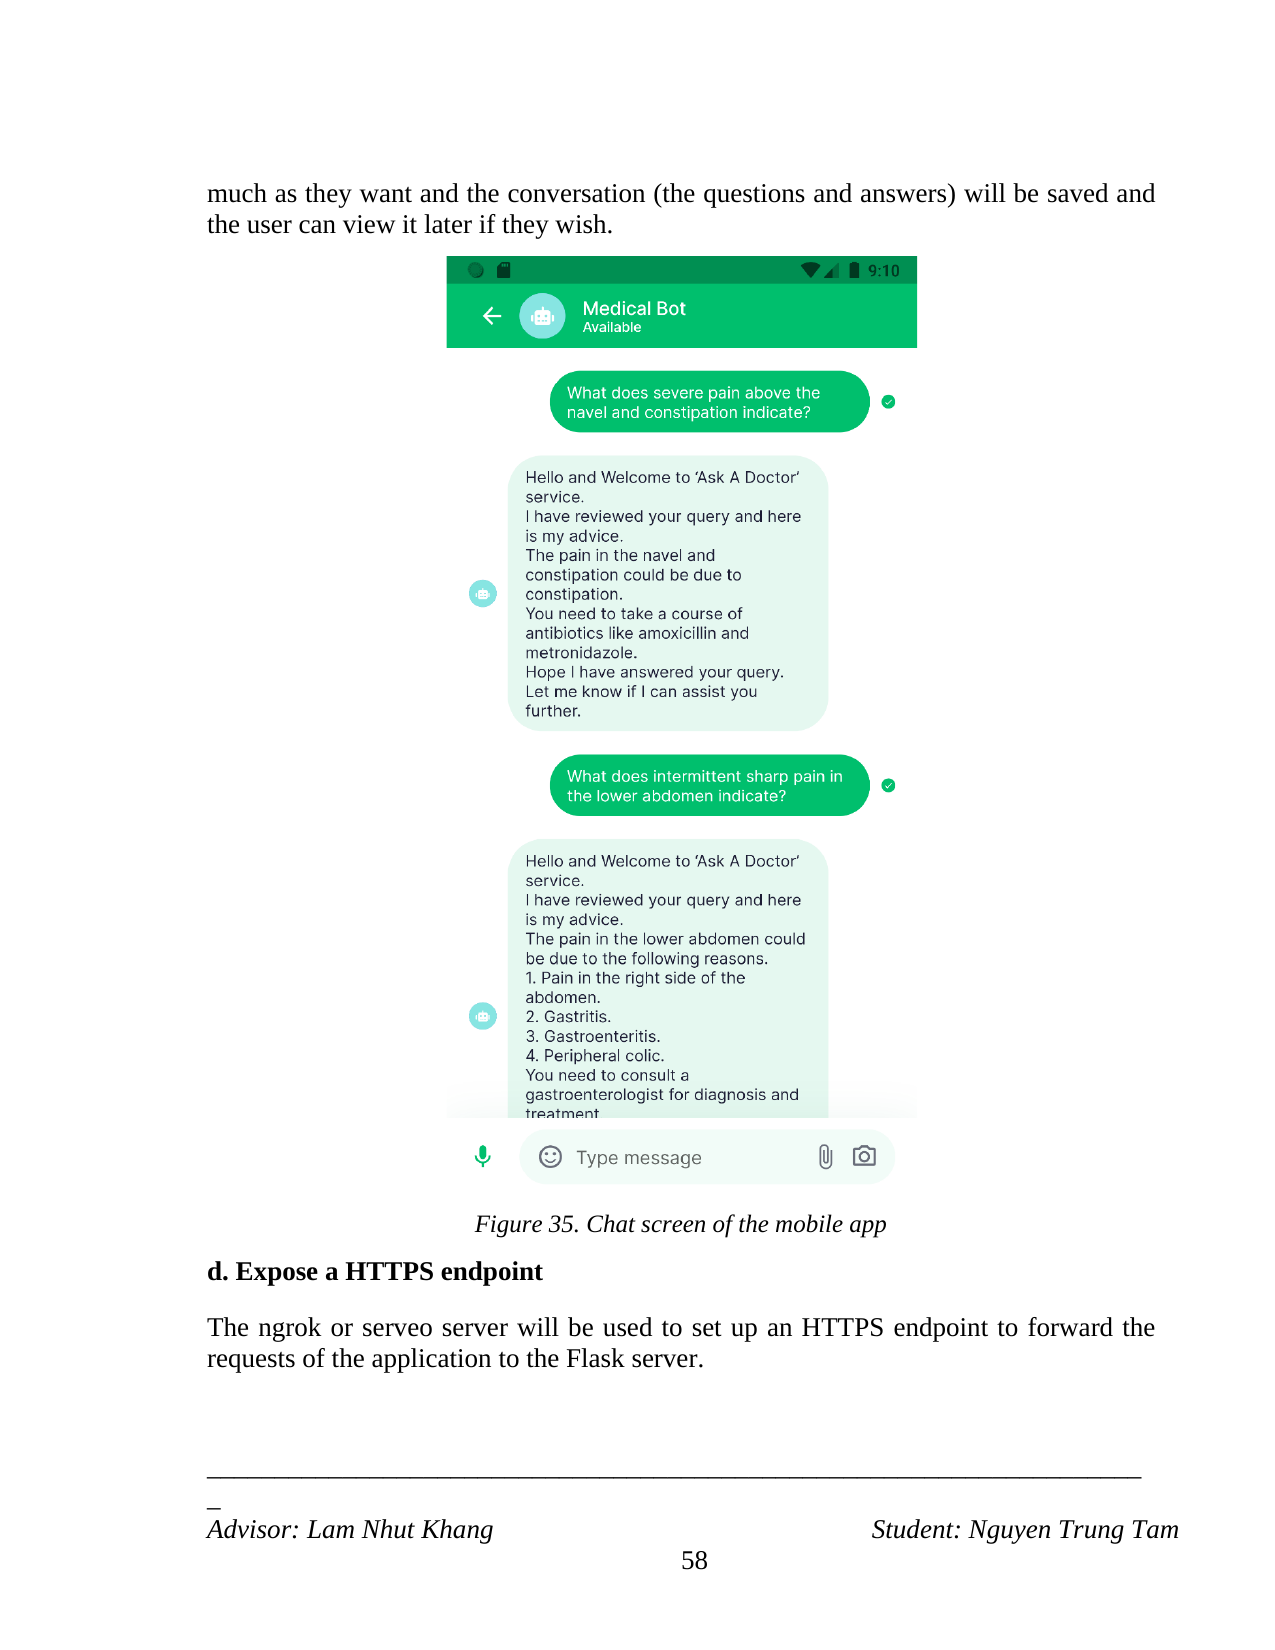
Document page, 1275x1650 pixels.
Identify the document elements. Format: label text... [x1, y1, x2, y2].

text Figure 35. Chat screen of the mobile app [207, 1209, 1157, 1238]
subtitle Expose a HTTPS endpoint [207, 1255, 1157, 1286]
picture [446, 256, 918, 1193]
text The ngrok or serveo server will be used to set up an HTTPS endpoint to forward the requests of the application to the Flask server. [207, 1311, 1157, 1373]
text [207, 177, 1157, 239]
